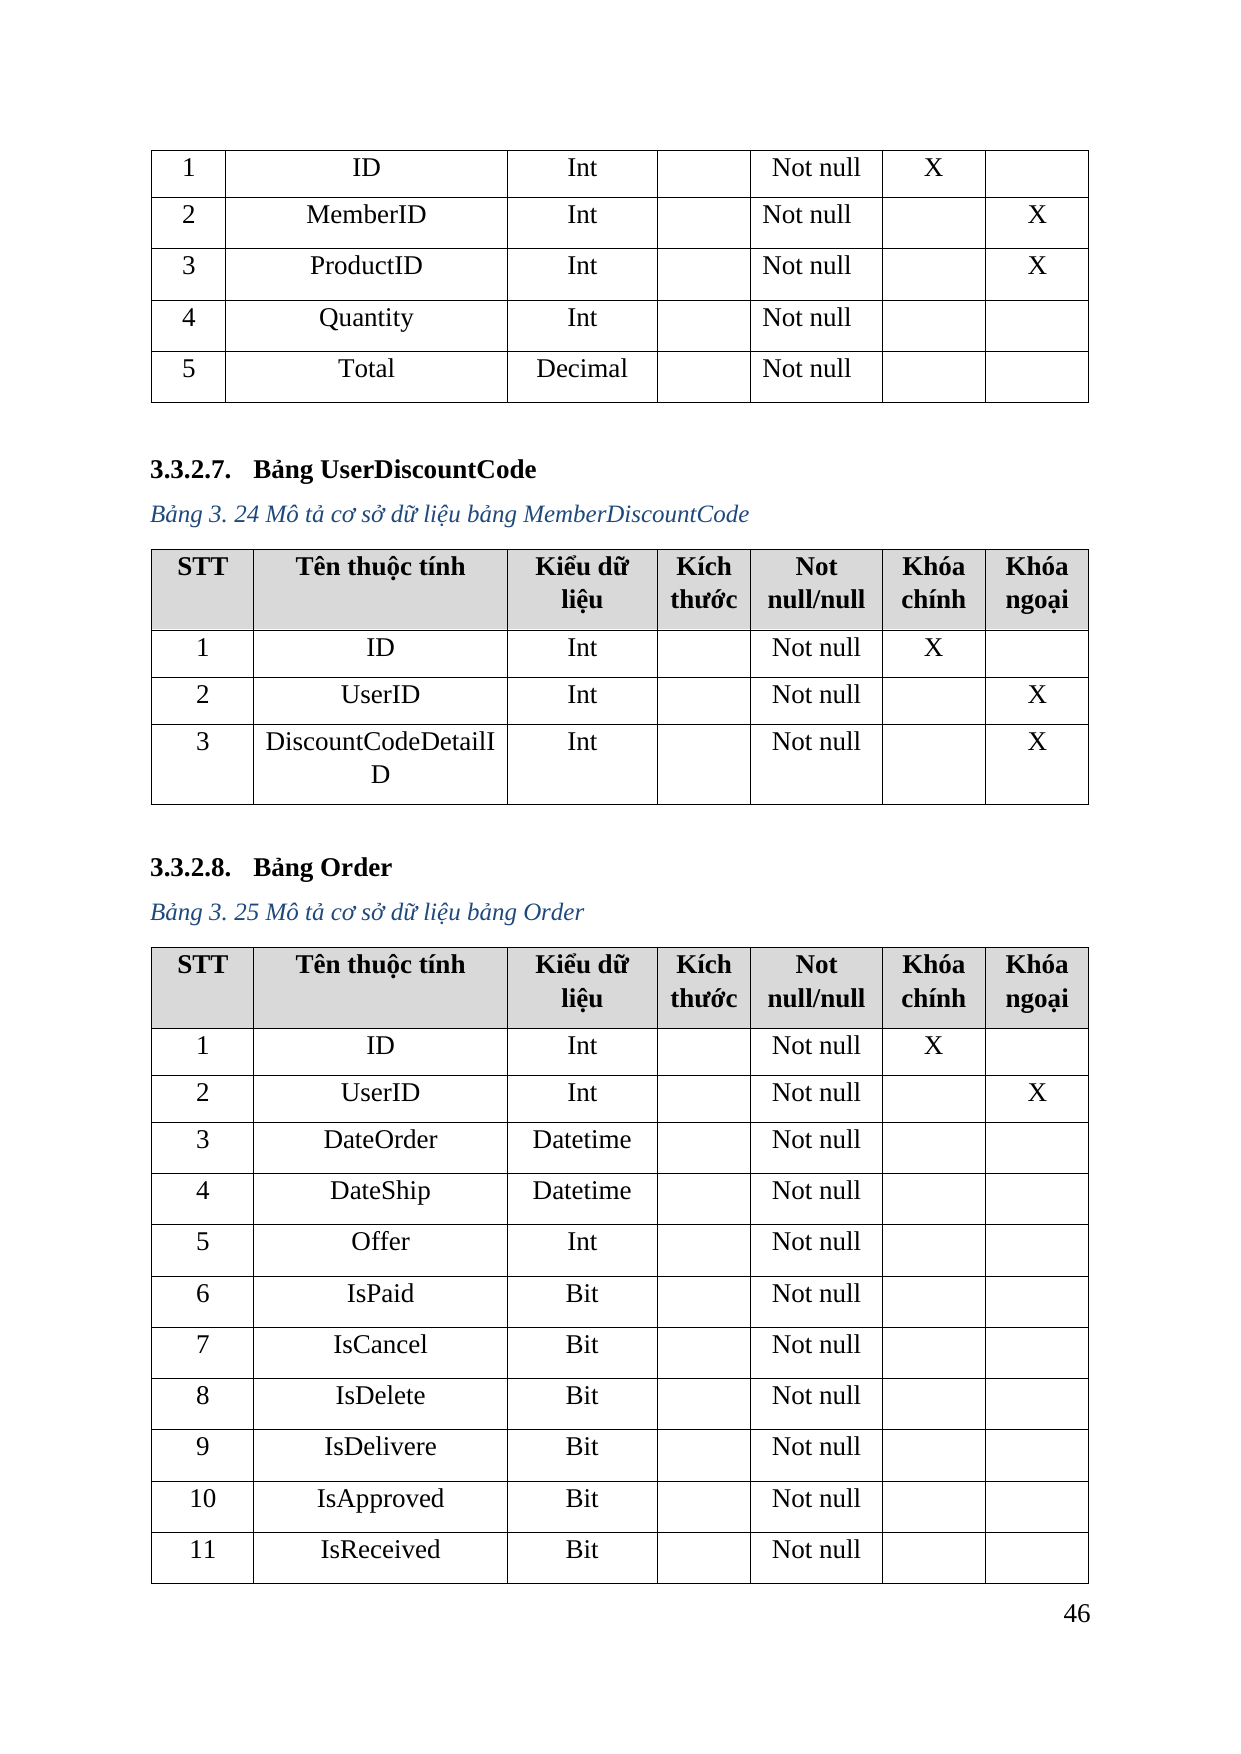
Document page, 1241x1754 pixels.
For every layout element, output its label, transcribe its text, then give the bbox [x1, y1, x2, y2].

table_cell X [986, 678, 1088, 724]
table_cell [883, 1379, 985, 1429]
table_cell 3 [152, 249, 225, 299]
table_header Tên thuộc tính [254, 550, 507, 629]
table_cell Not null [751, 631, 882, 677]
table_cell 6 [152, 1277, 253, 1327]
table_cell Not null [751, 1328, 882, 1378]
table_cell 5 [152, 352, 225, 402]
table_cell [883, 249, 985, 299]
table_cell Total [226, 352, 507, 402]
table_cell Not null [751, 1225, 882, 1276]
table_cell 2 [152, 1076, 253, 1122]
table_cell [658, 249, 750, 299]
table_cell X [883, 151, 985, 197]
table_cell [658, 1430, 750, 1481]
table_cell [986, 1328, 1088, 1378]
table_cell Not null [751, 249, 882, 299]
table_cell [658, 352, 750, 402]
table_cell ProductID [226, 249, 507, 299]
table_cell [658, 1123, 750, 1173]
table_cell Not null [751, 352, 882, 402]
table_cell [883, 1328, 985, 1378]
table_cell [883, 725, 985, 804]
table_cell Not null [751, 1029, 882, 1075]
table_cell [658, 1174, 750, 1224]
table_header Kiểu dữ liệu [508, 948, 657, 1028]
table_cell 3 [152, 725, 253, 804]
table_cell DiscountCodeDetailID [254, 725, 507, 804]
table_cell X [883, 1029, 985, 1075]
table_cell ID [254, 1029, 507, 1075]
table_cell 4 [152, 301, 225, 351]
table_cell Bit [508, 1430, 657, 1481]
table_cell [986, 1533, 1088, 1583]
table_cell 5 [152, 1225, 253, 1276]
table_cell X [883, 631, 985, 677]
table_cell Not null [751, 151, 882, 197]
table_cell [658, 631, 750, 677]
table_cell UserID [254, 1076, 507, 1122]
table_header Kiểu dữ liệu [508, 550, 657, 629]
table_header Khóa chính [883, 948, 985, 1028]
table_cell 1 [152, 631, 253, 677]
table_cell [658, 678, 750, 724]
table_cell 4 [152, 1174, 253, 1224]
table_cell [658, 1225, 750, 1276]
table_cell Int [508, 198, 657, 248]
table_header Tên thuộc tính [254, 948, 507, 1028]
table_cell MemberID [226, 198, 507, 248]
table_cell [986, 301, 1088, 351]
table_cell 11 [152, 1533, 253, 1583]
list Bảng Order [150, 851, 1090, 883]
table_cell [658, 725, 750, 804]
table_cell IsDelivere [254, 1430, 507, 1481]
table_cell [883, 352, 985, 402]
table_cell UserID [254, 678, 507, 724]
table_header Kích thước [658, 550, 750, 629]
table_cell [658, 1379, 750, 1429]
table_header Kích thước [658, 948, 750, 1028]
table_cell Offer [254, 1225, 507, 1276]
table_cell [658, 1029, 750, 1075]
table_cell Int [508, 725, 657, 804]
table_cell [883, 1174, 985, 1224]
table_cell [986, 1123, 1088, 1173]
table_cell [658, 301, 750, 351]
table_cell Bit [508, 1328, 657, 1378]
table_cell Not null [751, 1076, 882, 1122]
table_cell IsPaid [254, 1277, 507, 1327]
table_cell [986, 151, 1088, 197]
table_cell Not null [751, 301, 882, 351]
table_cell Not null [751, 1174, 882, 1224]
table_cell IsCancel [254, 1328, 507, 1378]
table_cell [883, 1225, 985, 1276]
table_header Not null/null [751, 550, 882, 629]
table_header Khóa chính [883, 550, 985, 629]
table_cell [986, 1430, 1088, 1481]
table_cell Int [508, 1029, 657, 1075]
table_cell Int [508, 1076, 657, 1122]
table_cell [658, 1076, 750, 1122]
table_cell [883, 301, 985, 351]
table_cell Bit [508, 1379, 657, 1429]
table_cell [986, 1174, 1088, 1224]
table_cell 2 [152, 678, 253, 724]
table_cell [883, 1430, 985, 1481]
table_cell Not null [751, 1430, 882, 1481]
table_cell [883, 1123, 985, 1173]
table_cell [658, 198, 750, 248]
table_cell Not null [751, 1482, 882, 1532]
table_cell Int [508, 1225, 657, 1276]
table_cell X [986, 1076, 1088, 1122]
table_cell Quantity [226, 301, 507, 351]
table_cell DateShip [254, 1174, 507, 1224]
table_cell [986, 352, 1088, 402]
table_cell [883, 198, 985, 248]
table_cell ID [254, 631, 507, 677]
table_cell [883, 1076, 985, 1122]
list Bảng UserDiscountCode [150, 453, 1090, 484]
table_cell [658, 151, 750, 197]
table_cell Bit [508, 1277, 657, 1327]
table_cell X [986, 725, 1088, 804]
table_cell Not null [751, 725, 882, 804]
table_cell DateOrder [254, 1123, 507, 1173]
table_cell Int [508, 631, 657, 677]
table_cell Int [508, 151, 657, 197]
table_cell 1 [152, 151, 225, 197]
table_cell ID [226, 151, 507, 197]
table_cell Int [508, 301, 657, 351]
table_header STT [152, 948, 253, 1028]
table_cell 10 [152, 1482, 253, 1532]
table_cell IsDelete [254, 1379, 507, 1429]
table_cell [883, 1533, 985, 1583]
table_cell X [986, 198, 1088, 248]
table_cell 9 [152, 1430, 253, 1481]
table_cell IsReceived [254, 1533, 507, 1583]
table_cell [986, 631, 1088, 677]
table_cell Not null [751, 1277, 882, 1327]
table_cell 3 [152, 1123, 253, 1173]
table_cell [883, 1277, 985, 1327]
table_cell [986, 1277, 1088, 1327]
table_cell [658, 1328, 750, 1378]
table_cell Not null [751, 198, 882, 248]
table_cell 7 [152, 1328, 253, 1378]
table_cell [658, 1277, 750, 1327]
table_cell Datetime [508, 1174, 657, 1224]
table_cell 2 [152, 198, 225, 248]
table_cell Int [508, 678, 657, 724]
table_cell Bit [508, 1533, 657, 1583]
table_cell [658, 1482, 750, 1532]
table_cell Bit [508, 1482, 657, 1532]
table_cell [658, 1533, 750, 1583]
table_cell Int [508, 249, 657, 299]
table_header STT [152, 550, 253, 629]
table_cell Datetime [508, 1123, 657, 1173]
table_header Khóa ngoại [986, 948, 1088, 1028]
table_cell X [986, 249, 1088, 299]
table_cell [986, 1225, 1088, 1276]
table_cell 1 [152, 1029, 253, 1075]
table_cell Not null [751, 678, 882, 724]
table_cell [986, 1379, 1088, 1429]
table_cell [883, 1482, 985, 1532]
table_cell [986, 1029, 1088, 1075]
table_cell Decimal [508, 352, 657, 402]
table_cell Not null [751, 1379, 882, 1429]
table_cell IsApproved [254, 1482, 507, 1532]
table_cell 8 [152, 1379, 253, 1429]
table_cell [883, 678, 985, 724]
table_cell Not null [751, 1533, 882, 1583]
table_cell Not null [751, 1123, 882, 1173]
table_cell [986, 1482, 1088, 1532]
table_header Khóa ngoại [986, 550, 1088, 629]
table_header Not null/null [751, 948, 882, 1028]
